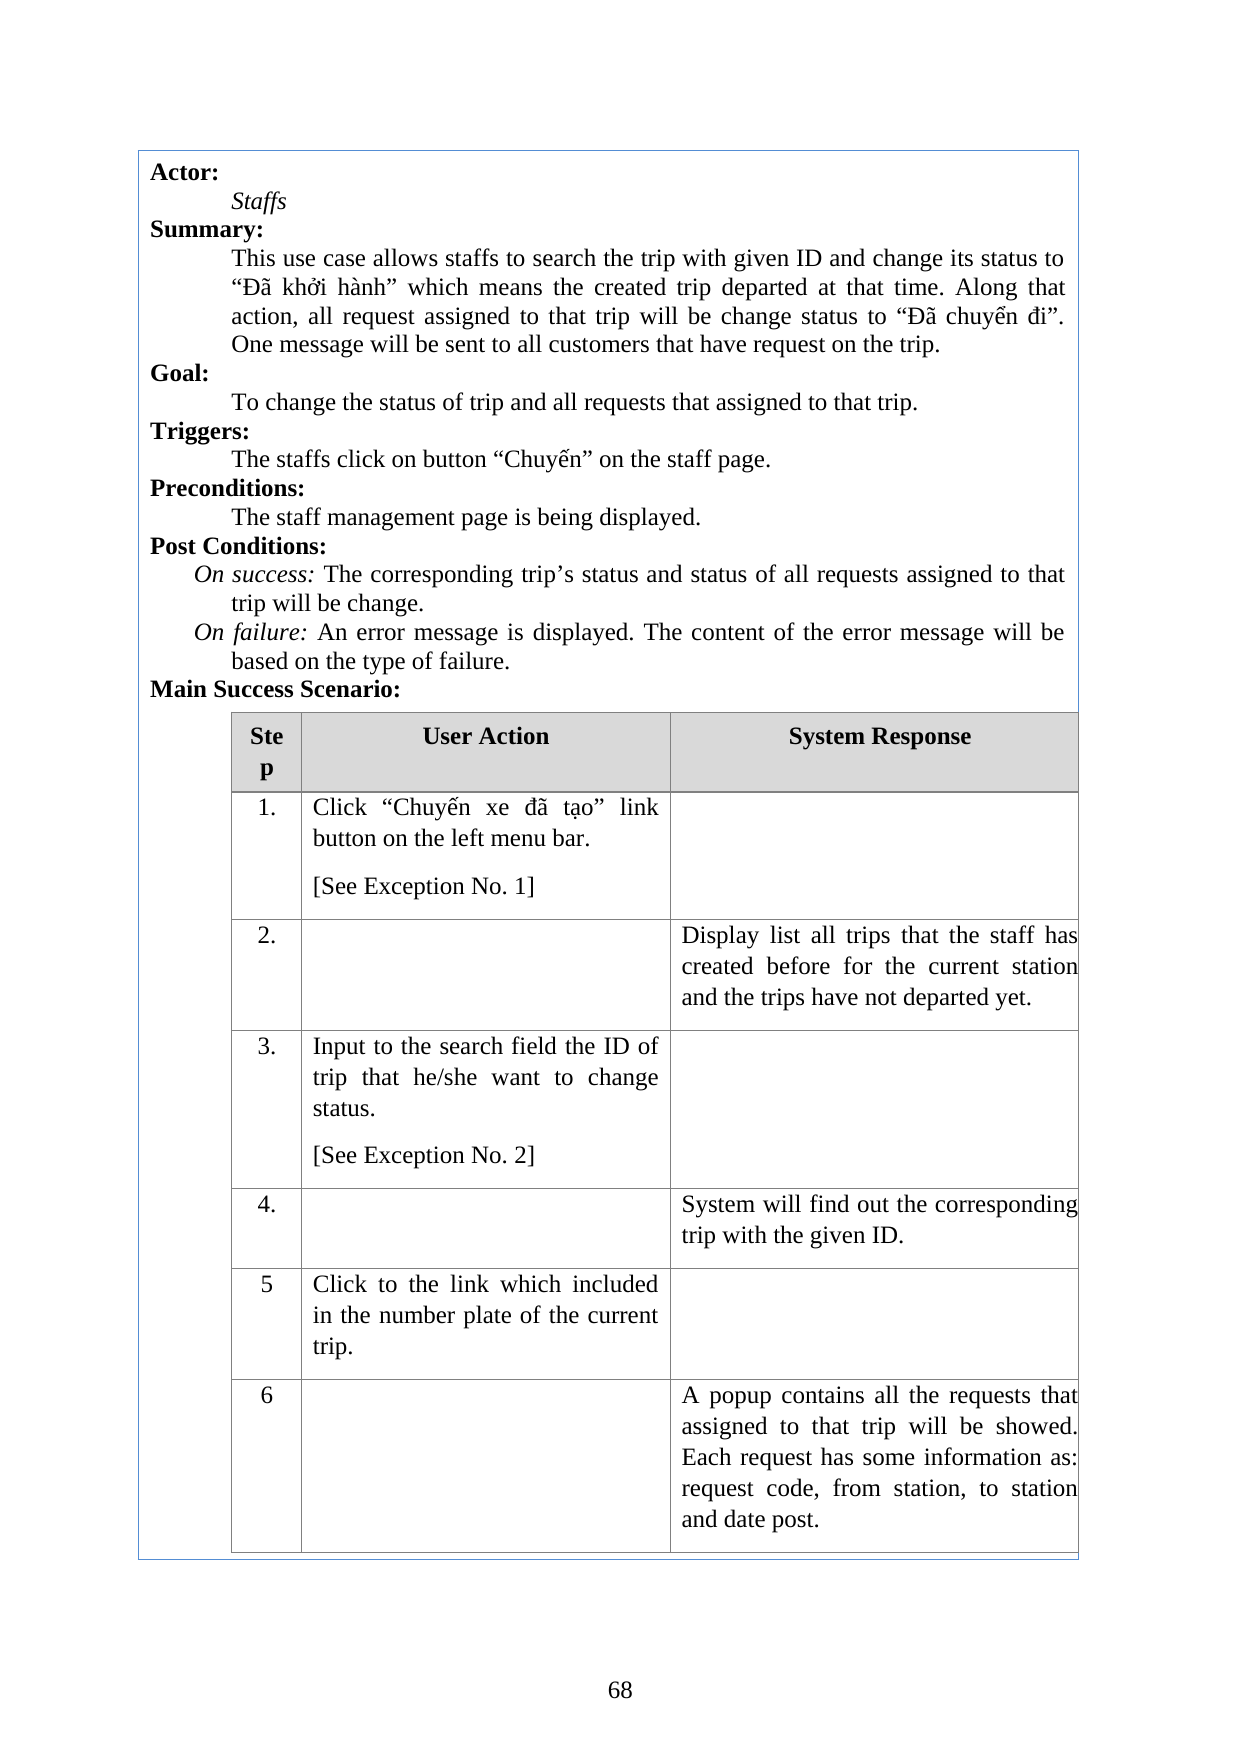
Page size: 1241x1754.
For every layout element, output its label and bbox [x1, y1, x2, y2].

table_cell [139, 151, 1078, 1559]
